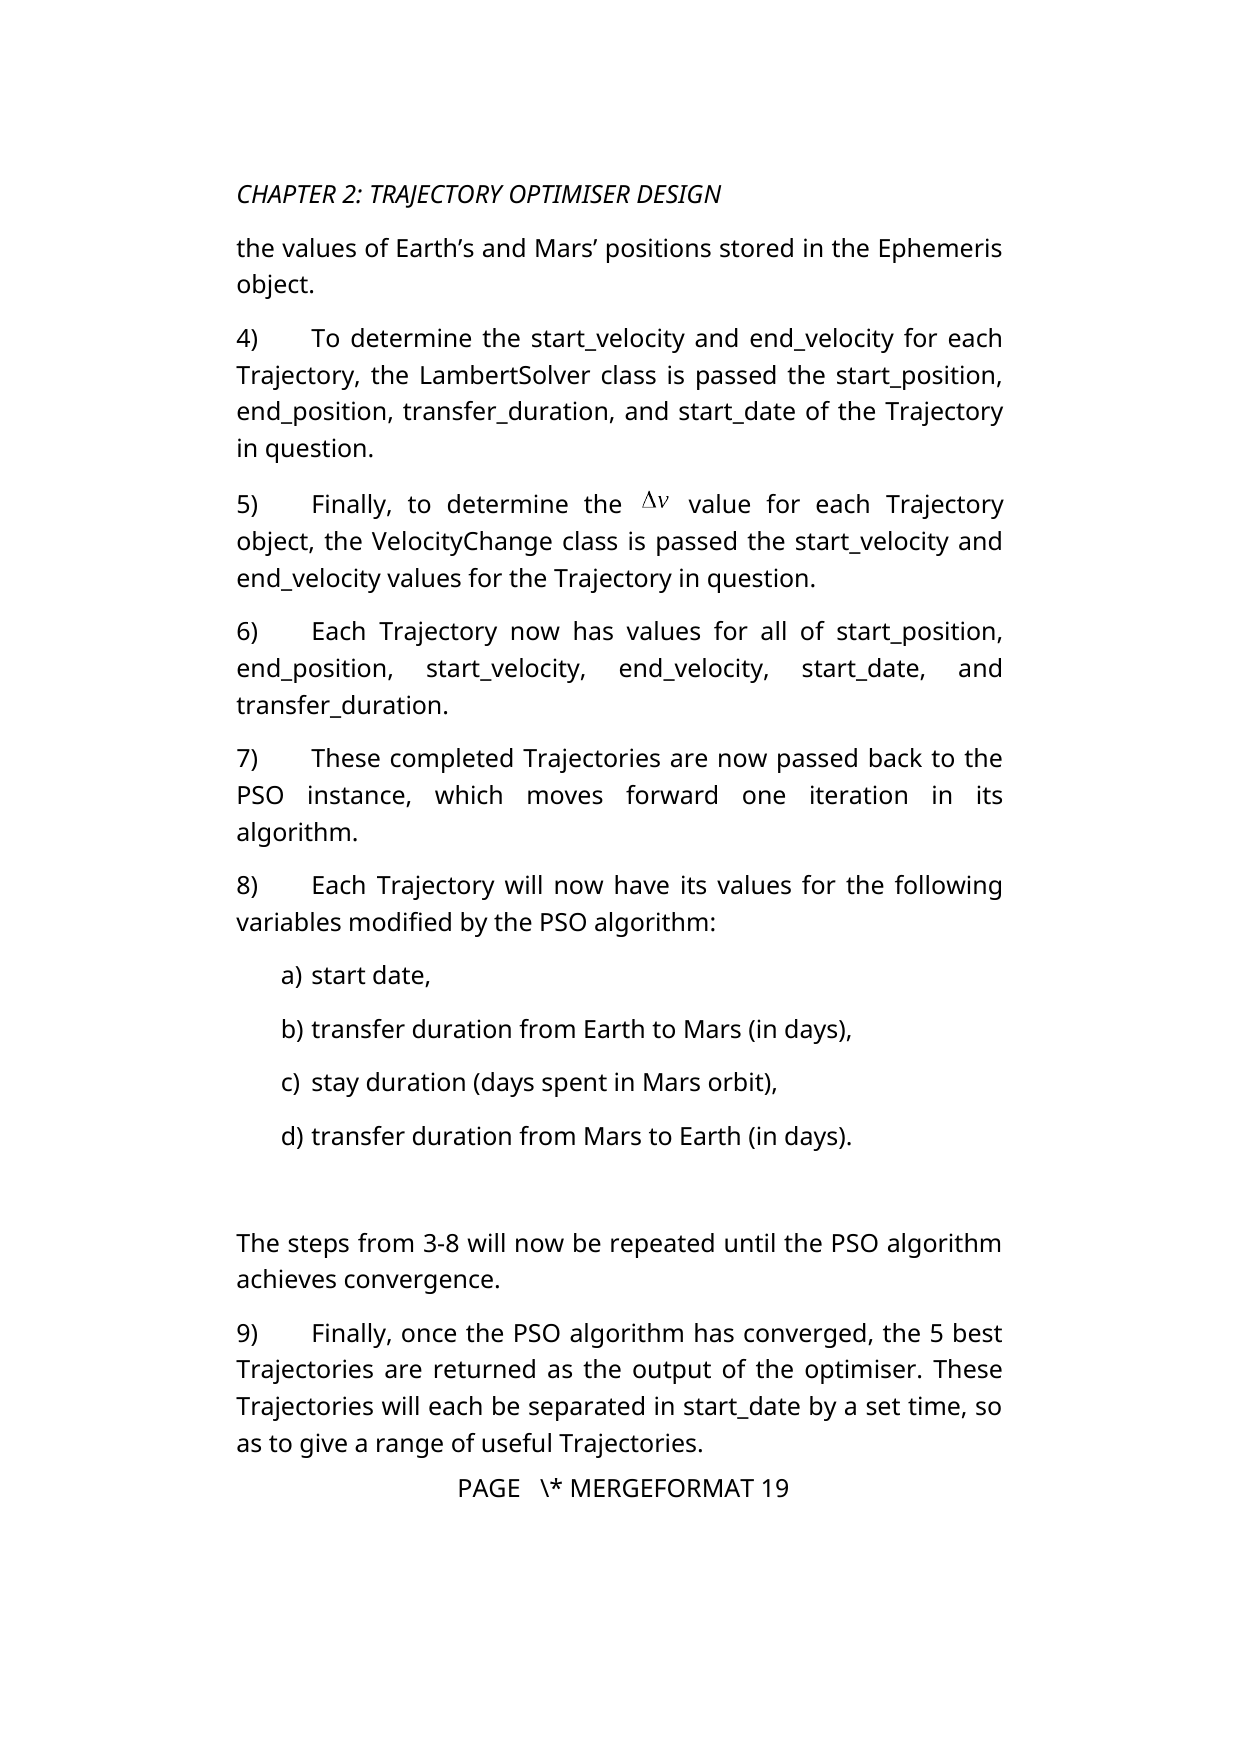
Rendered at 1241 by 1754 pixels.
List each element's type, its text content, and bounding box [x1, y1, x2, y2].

list transfer duration from Mars to Earth (in days). [192, 1118, 1004, 1152]
list Each Trajectory will now have its values for the following variables modified by the PSO algorithm: [236, 868, 1004, 939]
list Finally, once the PSO algorithm has converged, the 5 best Trajectories are returned as the output of the optimiser. These Trajectories will each be separated in start_date by a set time, so as to give a range of useful Trajectories. [236, 1315, 1004, 1460]
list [236, 230, 1004, 301]
list stay duration (days spent in Mars orbit), [192, 1065, 1004, 1099]
list start date, [192, 958, 1004, 992]
text The steps from 3-8 will now be repeated until the PSO algorithm achieves convergence. [236, 1225, 1004, 1296]
list Each Trajectory now has values for all of start_position, end_position, start_velocity, end_velocity, start_date, and transfer_duration. [236, 614, 1004, 721]
list Finally, to determine the value for each Trajectory object, the VelocityChange class is passed the start_velocity and end_velocity values for the Trajectory in question. [236, 484, 1004, 594]
list To determine the start_velocity and end_velocity for each Trajectory, the LambertSolver class is passed the start_position, end_position, transfer_duration, and start_date of the Trajectory in question. [236, 321, 1004, 465]
list transfer duration from Earth to Mars (in days), [192, 1011, 1004, 1046]
list These completed Trajectories are now passed back to the PSO instance, which moves forward one iteration in its algorithm. [236, 741, 1004, 848]
